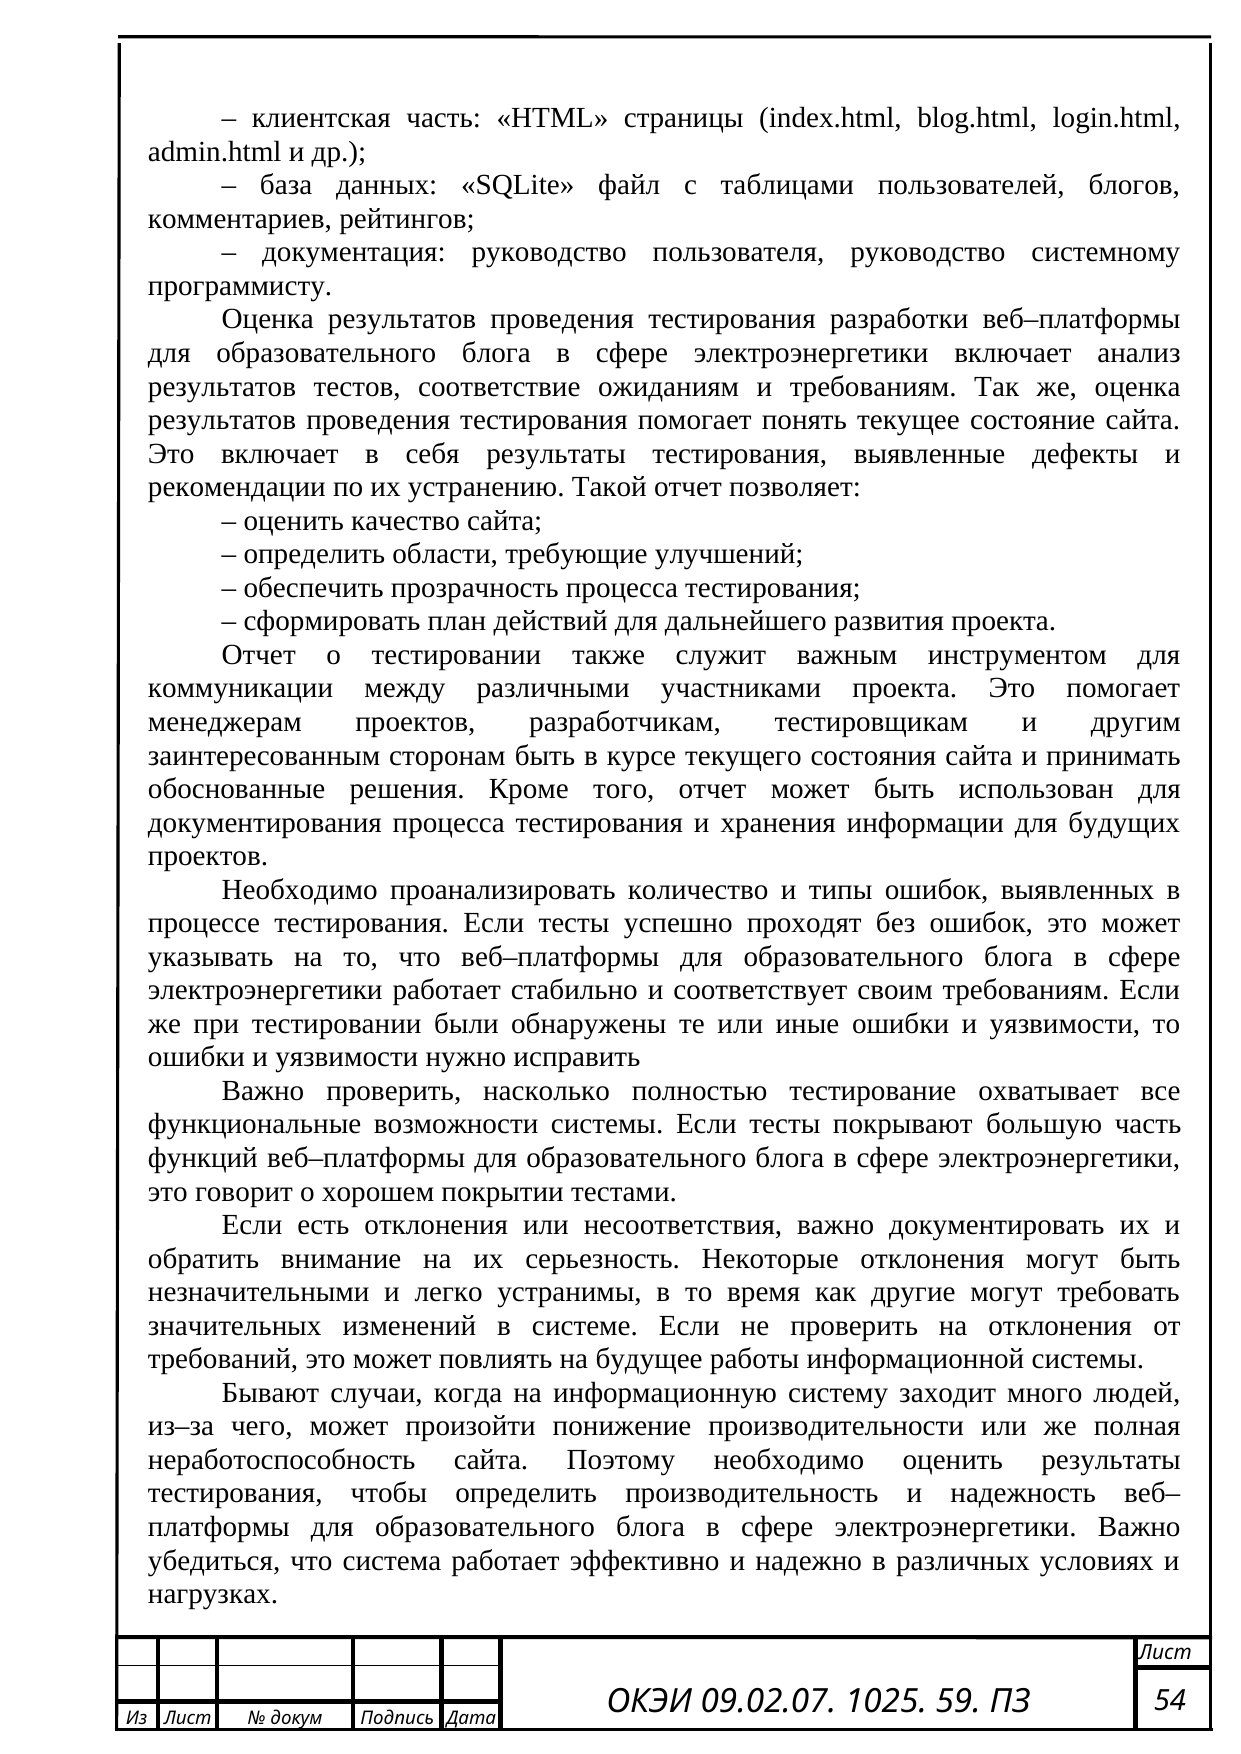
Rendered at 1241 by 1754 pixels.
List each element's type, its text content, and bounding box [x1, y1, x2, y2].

text – обеспечить прозрачность процесса тестирования; [148, 570, 1181, 603]
text Оценка результатов проведения тестирования разработки веб–платформы для образовательного блога в сфере электроэнергетики включает анализ результатов тестов, соответствие ожиданиям и требованиям. Так же, оценка результатов проведения тестирования помогает понять текущее состояние сайта. Это включает в себя результаты тестирования, выявленные дефекты и рекомендации по их устранению. Такой отчет позволяет: [148, 302, 1181, 503]
text – определить области, требующие улучшений; [148, 536, 1181, 570]
text – клиентская часть: «HTML» страницы (index.html, blog.html, login.html, admin.html и др.); [148, 100, 1181, 167]
text Необходимо проанализировать количество и типы ошибок, выявленных в процессе тестирования. Если тесты успешно проходят без ошибок, это может указывать на то, что веб–платформы для образовательного блога в сфере электроэнергетики работает стабильно и соответствует своим требованиям. Если же при тестировании были обнаружены те или иные ошибки и уязвимости, то ошибки и уязвимости нужно исправить [148, 872, 1181, 1073]
text Бывают случаи, когда на информационную систему заходит много людей, из–за чего, может произойти понижение производительности или же полная неработоспособность сайта. Поэтому необходимо оценить результаты тестирования, чтобы определить производительность и надежность веб–платформы для образовательного блога в сфере электроэнергетики. Важно убедиться, что система работает эффективно и надежно в различных условиях и нагрузках. [148, 1375, 1181, 1610]
text – документация: руководство пользователя, руководство системному программисту. [148, 234, 1181, 302]
text – сформировать план действий для дальнейшего развития проекта. [148, 603, 1181, 637]
text – оценить качество сайта; [148, 503, 1181, 536]
text – база данных: «SQLite» файл с таблицами пользователей, блогов, комментариев, рейтингов; [148, 167, 1181, 234]
text Важно проверить, насколько полностью тестирование охватывает все функциональные возможности системы. Если тесты покрывают большую часть функций веб–платформы для образовательного блога в сфере электроэнергетики, это говорит о хорошем покрытии тестами. [148, 1073, 1181, 1207]
text Отчет о тестировании также служит важным инструментом для коммуникации между различными участниками проекта. Это помогает менеджерам проектов, разработчикам, тестировщикам и другим заинтересованным сторонам быть в курсе текущего состояния сайта и принимать обоснованные решения. Кроме того, отчет может быть использован для документирования процесса тестирования и хранения информации для будущих проектов. [148, 637, 1181, 872]
text Если есть отклонения или несоответствия, важно документировать их и обратить внимание на их серьезность. Некоторые отклонения могут быть незначительными и легко устранимы, в то время как другие могут требовать значительных изменений в системе. Если не проверить на отклонения от требований, это может повлиять на будущее работы информационной системы. [148, 1207, 1181, 1375]
